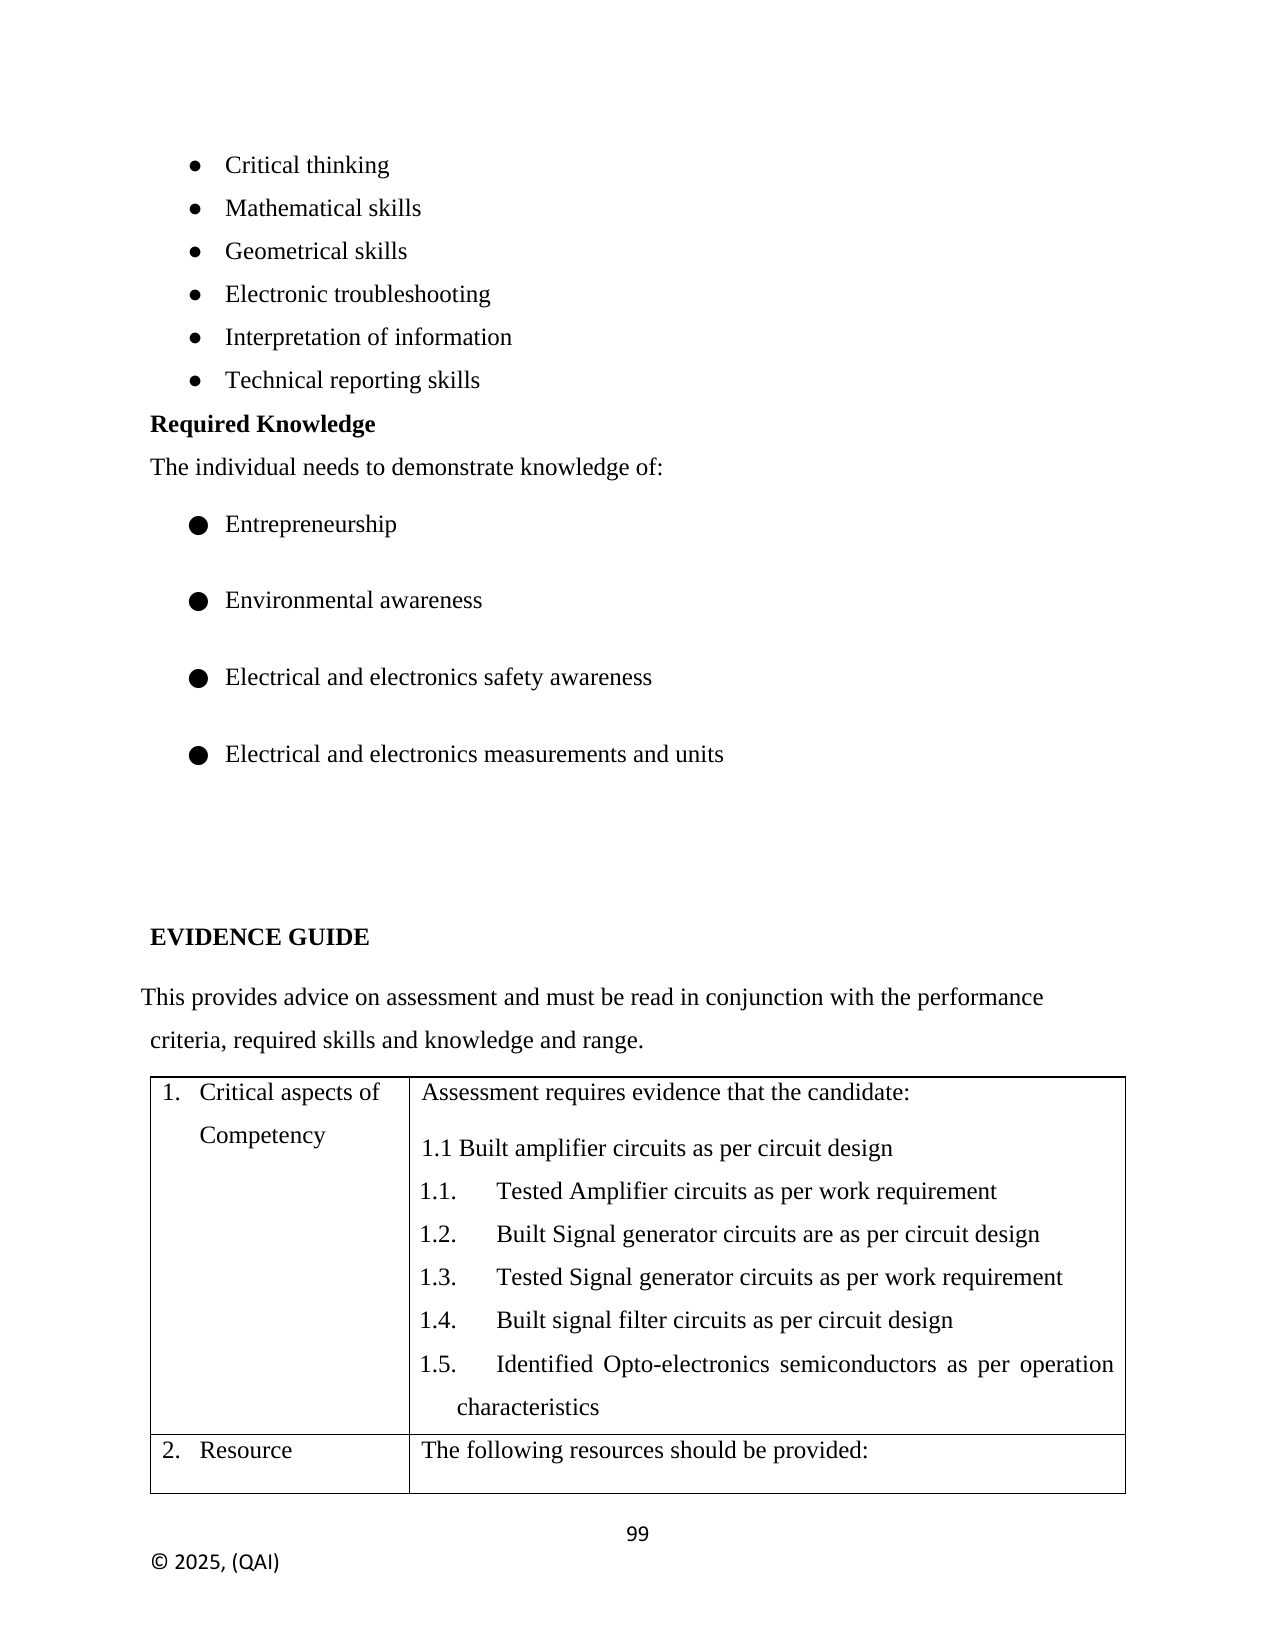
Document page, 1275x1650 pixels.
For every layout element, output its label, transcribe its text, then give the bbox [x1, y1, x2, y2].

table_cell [151, 1435, 409, 1493]
list Technical reporting skills [187, 366, 1125, 394]
text Required Knowledge [150, 409, 1125, 437]
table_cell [410, 1435, 1125, 1493]
list Mathematical skills [187, 193, 1119, 222]
text This provides advice on assessment and must be read in conjunction with the performance criteria, required skills and knowledge and range. [141, 982, 1125, 1054]
list Electronic troubleshooting [187, 279, 1119, 308]
list Electrical and electronics safety awareness [187, 649, 1125, 700]
table_header Assessment requires evidence that the candidate: Built amplifier circuits as per circuit design Tested Amplifier circuits as per work requirement Built Signal generator circuits are as per circuit design Tested Signal generator circuits as per work requirement Built signal filter circuits as per circuit design Identified Opto-electronics semiconductors as per operation characteristics [410, 1078, 1125, 1434]
list Geometrical skills [187, 236, 1119, 265]
text The individual needs to demonstrate knowledge of: [150, 452, 1125, 481]
list Entrepreneurship [187, 495, 1119, 546]
table_header Critical aspects of Competency [151, 1078, 409, 1434]
list Critical thinking [187, 150, 1119, 179]
list Electrical and electronics measurements and units [187, 726, 1125, 777]
list Environmental awareness [187, 572, 1119, 623]
list Interpretation of information [187, 322, 1125, 351]
text EVIDENCE GUIDE [150, 922, 1125, 951]
